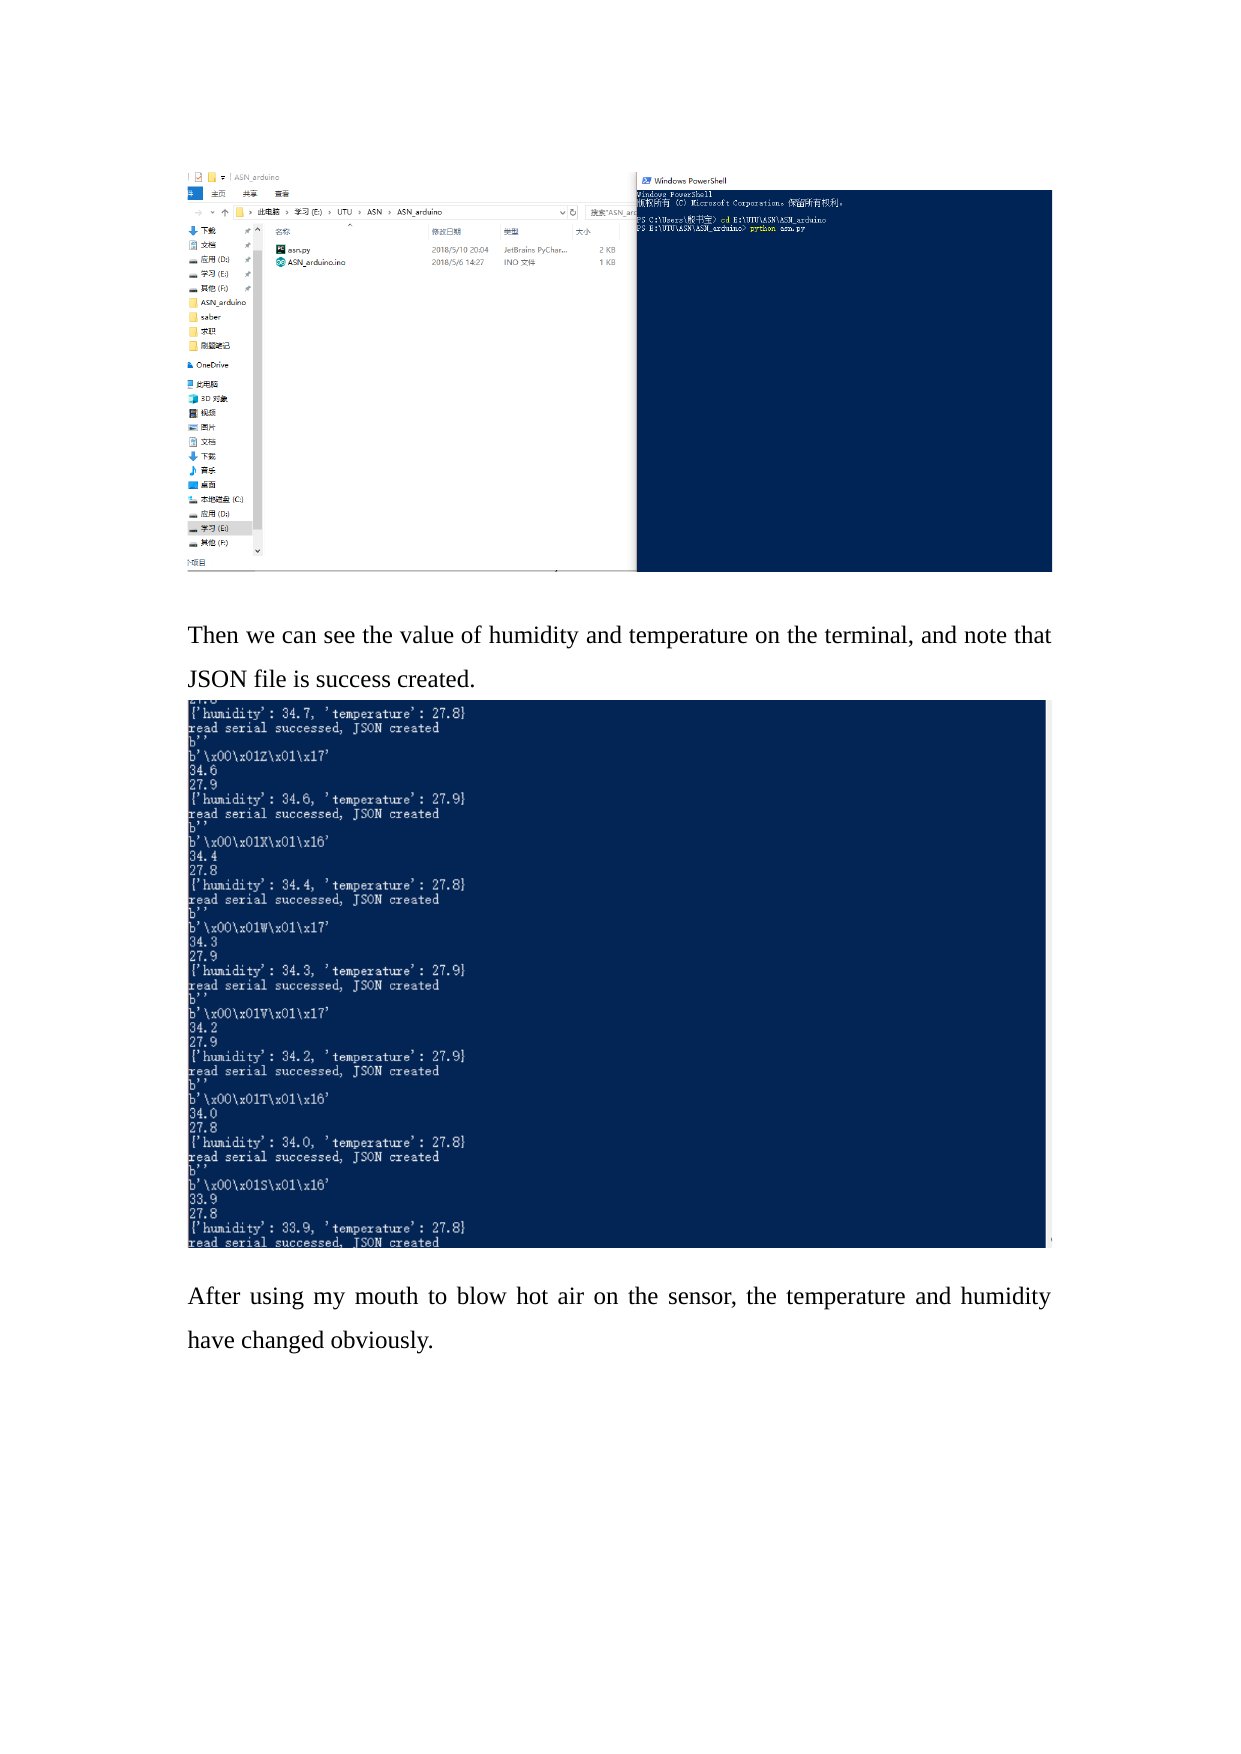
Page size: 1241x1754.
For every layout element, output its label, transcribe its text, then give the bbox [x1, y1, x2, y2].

picture [187, 700, 1053, 1248]
text After using my mouth to blow hot air on the sensor, the temperature and humidity have changed obviously. [187, 1273, 1053, 1362]
picture [187, 172, 1053, 572]
text Then we can see the value of humidity and temperature on the terminal, and note that JSON file is success created. [187, 613, 1053, 700]
